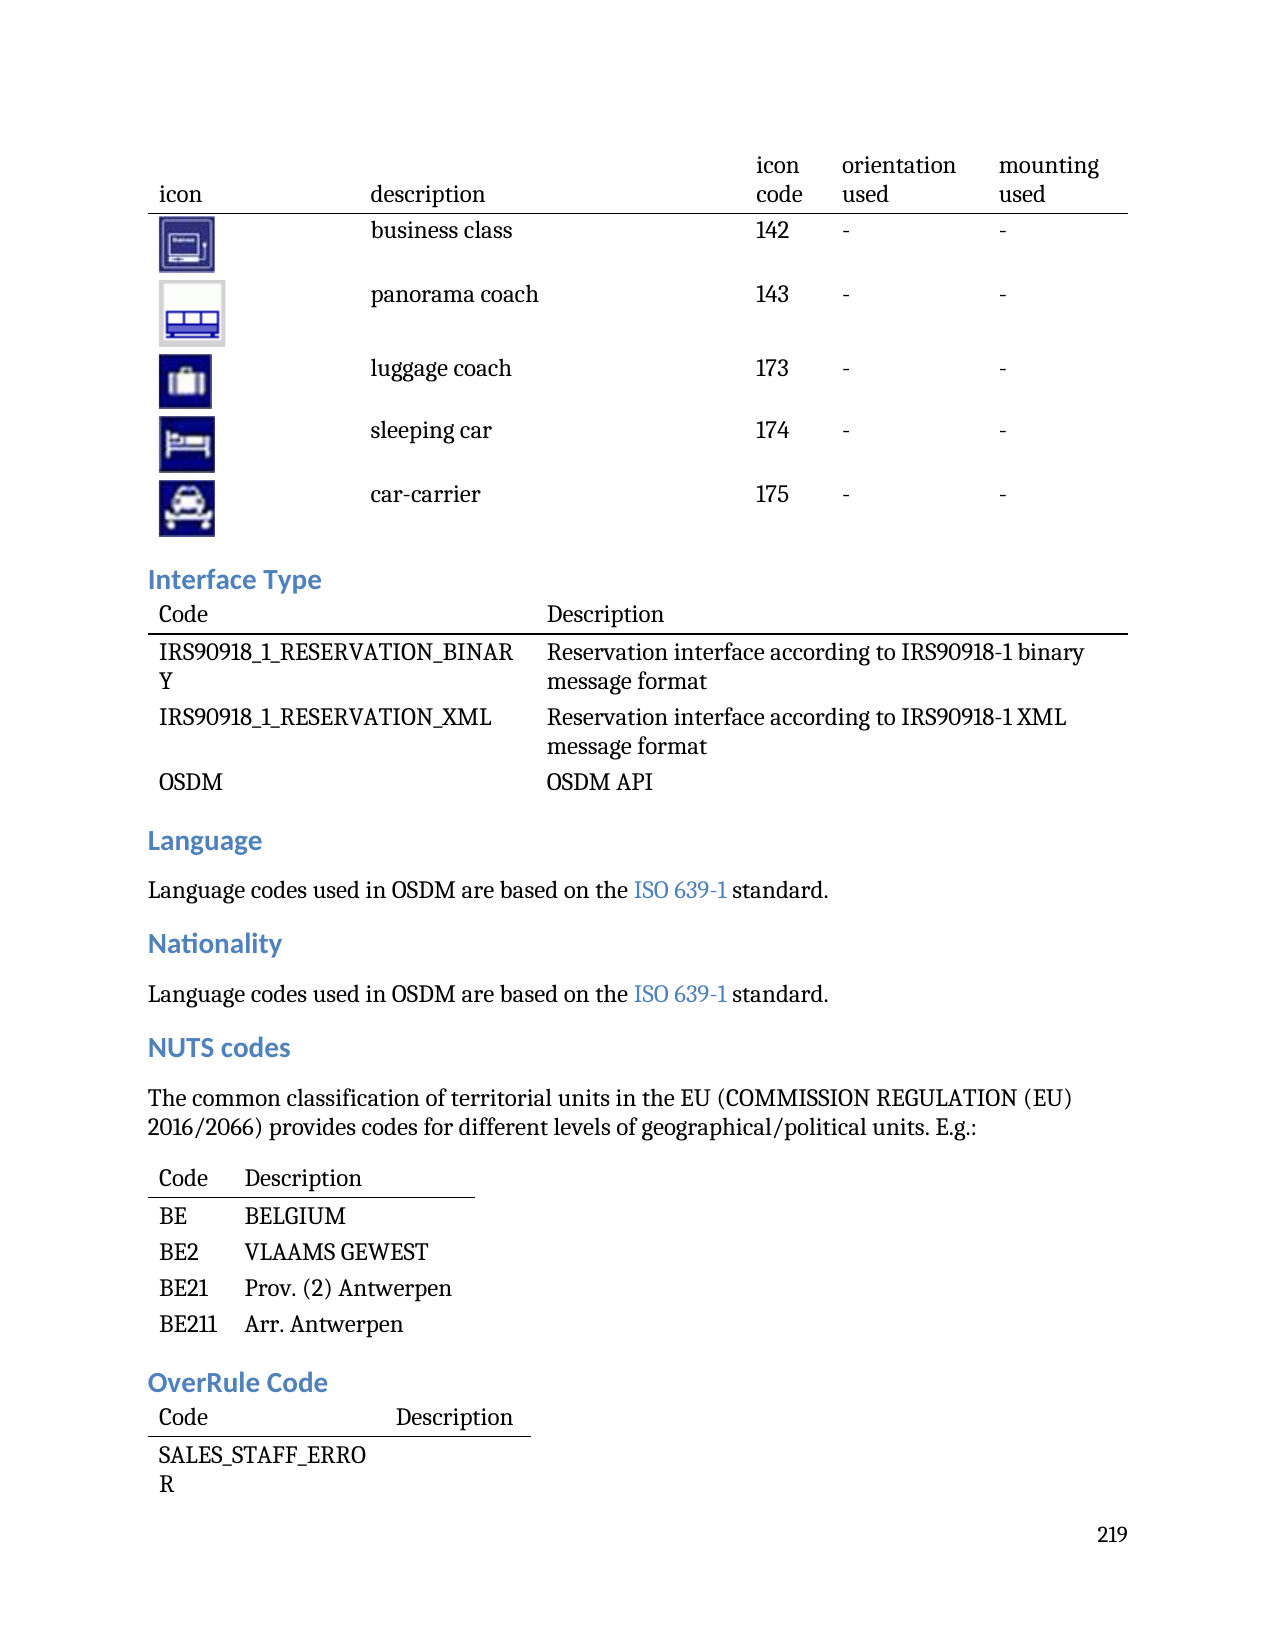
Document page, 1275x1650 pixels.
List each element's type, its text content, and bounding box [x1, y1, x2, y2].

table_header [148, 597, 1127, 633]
picture [158, 354, 212, 409]
subtitle OverRule Code [148, 1364, 1127, 1399]
picture [158, 480, 215, 537]
subtitle Language [148, 822, 1127, 857]
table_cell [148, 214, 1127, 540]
picture [158, 416, 215, 473]
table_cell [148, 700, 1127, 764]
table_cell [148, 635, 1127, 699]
subtitle NUTS codes [148, 1029, 1127, 1065]
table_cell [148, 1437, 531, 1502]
text The common classification of territorial units in the EU (COMMISSION REGULATION (EU) 2016/2066) provides codes for different levels of geographical/political units. E.g.: [148, 1084, 1127, 1141]
text Language codes used in OSDM are based on the ISO 639-1 standard. [148, 876, 1127, 905]
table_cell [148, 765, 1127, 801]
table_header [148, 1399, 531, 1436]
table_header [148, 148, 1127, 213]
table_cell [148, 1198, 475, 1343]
picture [158, 280, 226, 347]
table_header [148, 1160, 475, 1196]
subtitle Nationality [148, 926, 1127, 961]
subtitle Interface Type [148, 561, 1127, 597]
text Language codes used in OSDM are based on the ISO 639-1 standard. [148, 980, 1127, 1009]
picture [158, 216, 215, 273]
